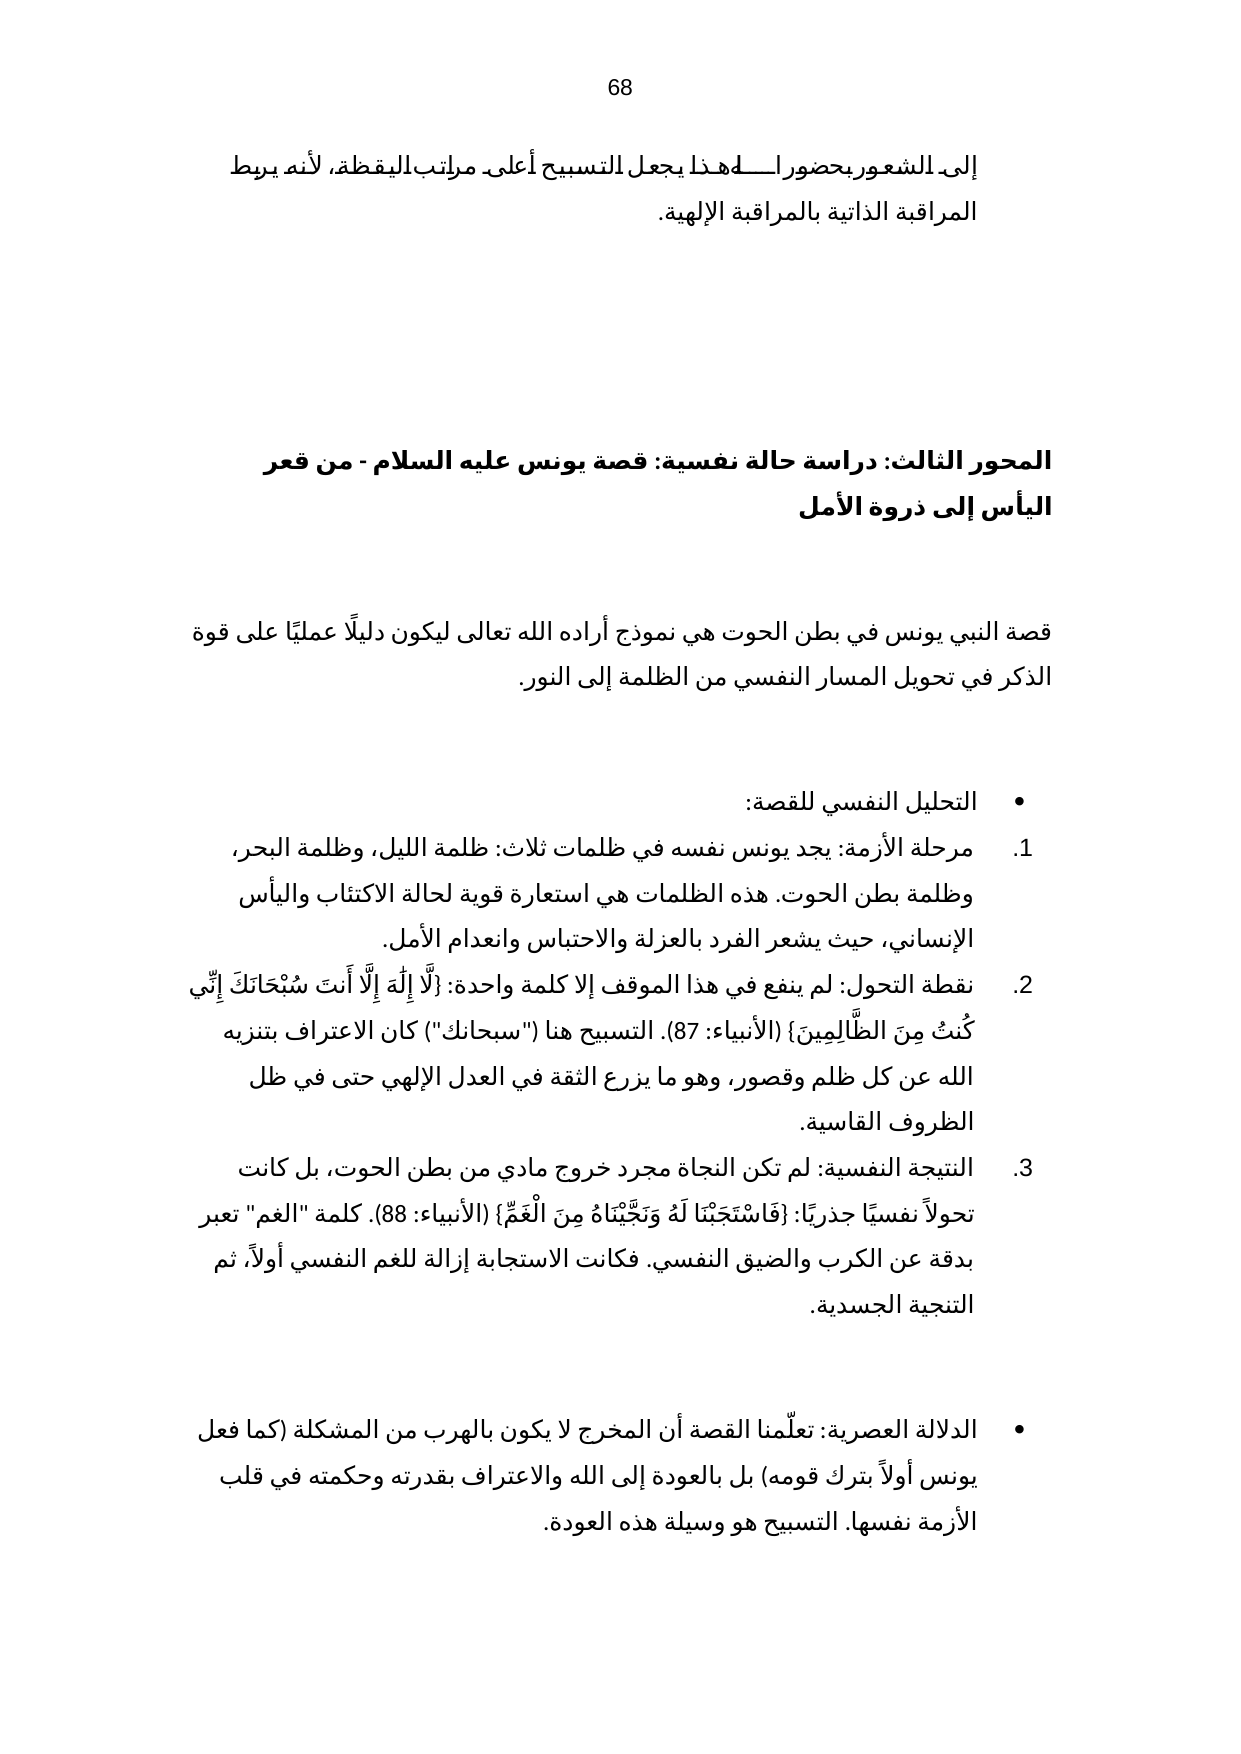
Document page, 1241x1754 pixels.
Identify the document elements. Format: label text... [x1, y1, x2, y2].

text قصة النبي يونس في بطن الحوت هي نموذج أراده الله تعالى ليكون دليلًا عمليًا على قوة الذكر في تحويل المسار النفسي من الظلمة إلى النور. [187, 616, 1053, 692]
list نقطة التحول: لم ينفع في هذا الموقف إلا كلمة واحدة: {لَّا إِلَٰهَ إِلَّا أَنتَ سُبْحَانَكَ إِنِّي كُنتُ مِنَ الظَّالِمِينَ} (الأنبياء: 87). التسبيح هنا ("سبحانك") كان الاعتراف بتنزيه الله عن كل ظلم وقصور، وهو ما يزرع الثقة في العدل الإلهي حتى في ظل الظروف القاسية. [187, 969, 1012, 1137]
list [187, 150, 1015, 226]
list الدلالة العصرية: تعلّمنا القصة أن المخرج لا يكون بالهرب من المشكلة (كما فعل يونس أولاً بترك قومه) بل بالعودة إلى الله والاعتراف بقدرته وحكمته في قلب الأزمة نفسها. التسبيح هو وسيلة هذه العودة. [187, 1414, 1015, 1536]
text المحور الثالث: دراسة حالة نفسية: قصة يونس عليه السلام - من قعر اليأس إلى ذروة الأمل [187, 445, 1053, 522]
list التحليل النفسي للقصة: [187, 786, 1015, 817]
list مرحلة الأزمة: يجد يونس نفسه في ظلمات ثلاث: ظلمة الليل، وظلمة البحر، وظلمة بطن الحوت. هذه الظلمات هي استعارة قوية لحالة الاكتئاب واليأس الإنساني، حيث يشعر الفرد بالعزلة والاحتباس وانعدام الأمل. [187, 832, 1012, 954]
list النتيجة النفسية: لم تكن النجاة مجرد خروج مادي من بطن الحوت، بل كانت تحولاً نفسيًا جذريًا: {فَاسْتَجَبْنَا لَهُ وَنَجَّيْنَاهُ مِنَ الْغَمِّ} (الأنبياء: 88). كلمة "الغم" تعبر بدقة عن الكرب والضيق النفسي. فكانت الاستجابة إزالة للغم النفسي أولاً، ثم التنجية الجسدية. [187, 1152, 1012, 1320]
